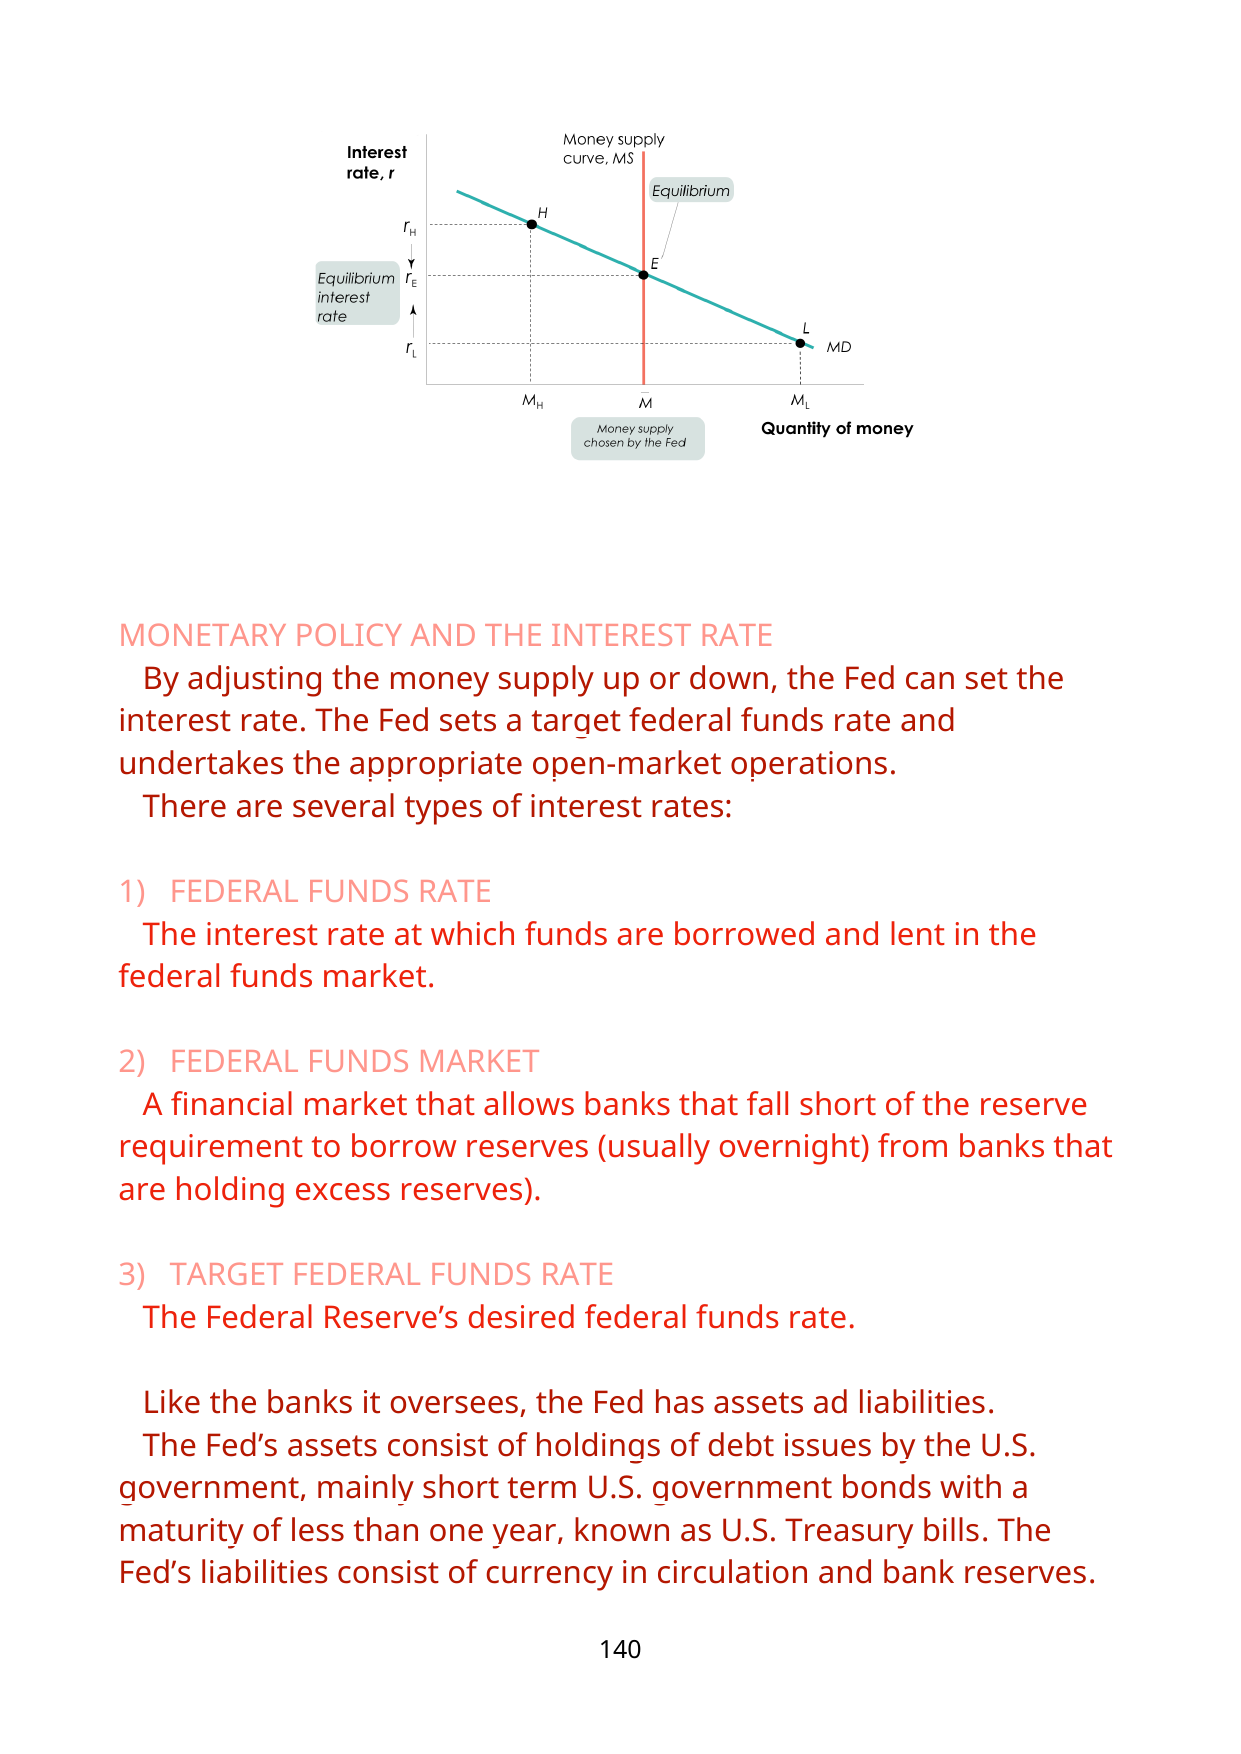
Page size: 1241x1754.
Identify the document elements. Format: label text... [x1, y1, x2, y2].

text By adjusting the money supply up or down, the Fed can set the interest rate. The Fed sets a target federal funds rate and undertakes the appropriate open-market operations. [118, 656, 1122, 784]
text There are several types of interest rates: [118, 784, 1122, 826]
text The Federal Reserve’s desired federal funds rate. [118, 1295, 1122, 1337]
text MONETARY POLICY AND THE INTEREST RATE [118, 613, 1122, 656]
text A financial market that allows banks that fall short of the reserve requirement to borrow reserves (usually overnight) from banks that are holding excess reserves). [118, 1082, 1122, 1210]
list FEDERAL FUNDS MARKET [118, 1039, 1122, 1082]
list FEDERAL FUNDS RATE [118, 869, 1122, 911]
text The Fed’s assets consist of holdings of debt issues by the U.S. government, mainly short term U.S. government bonds with a maturity of less than one year, known as U.S. Treasury bills. The Fed’s liabilities consist of currency in circulation and bank reserves. [118, 1423, 1122, 1593]
text Like the banks it oversees, the Fed has assets ad liabilities. [118, 1380, 1122, 1423]
text The interest rate at which funds are borrowed and lent in the federal funds market. [118, 911, 1122, 997]
picture [315, 118, 923, 461]
list TARGET FEDERAL FUNDS RATE [118, 1252, 1122, 1295]
